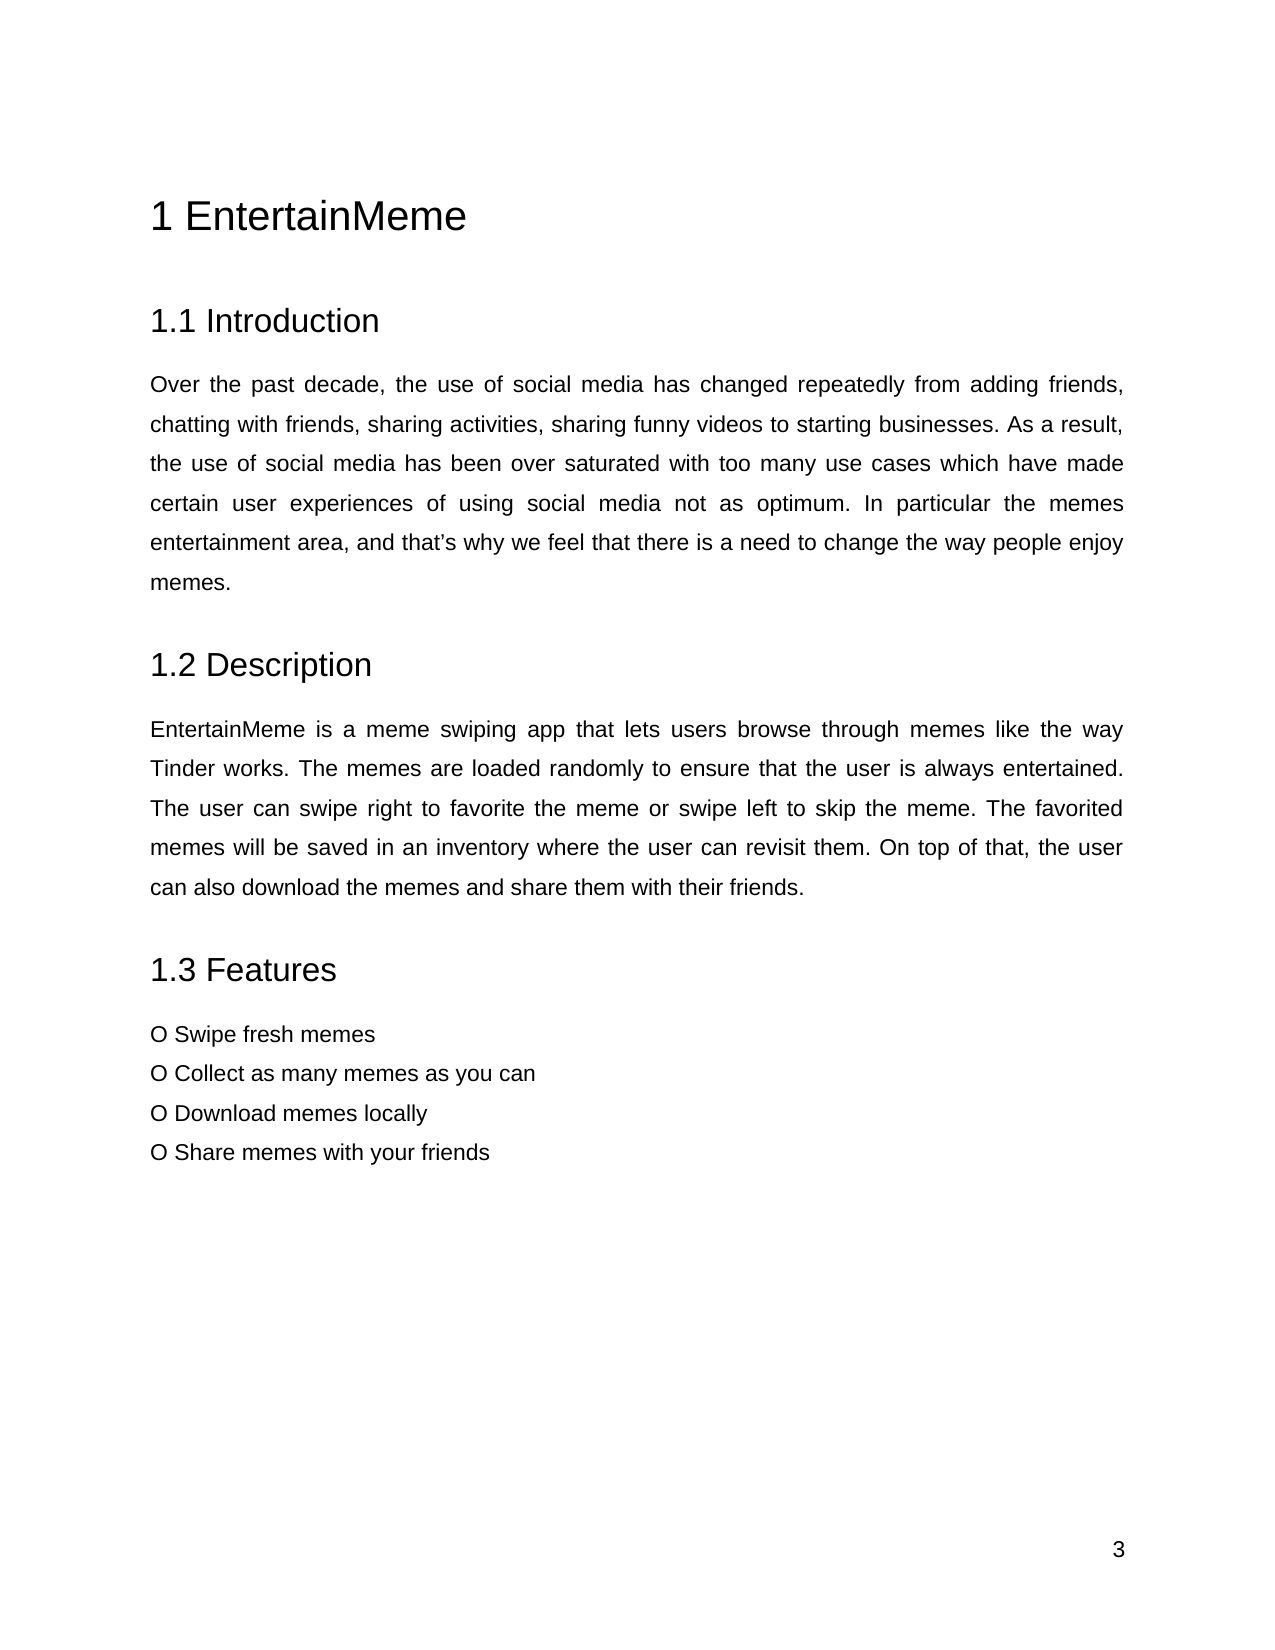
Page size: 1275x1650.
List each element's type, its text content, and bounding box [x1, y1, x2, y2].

text O Share memes with your friends [150, 1139, 1125, 1165]
text O Download memes locally [150, 1099, 1125, 1126]
text O Collect as many memes as you can [150, 1060, 1125, 1086]
subtitle 1.3 Features [150, 951, 1125, 989]
text O Swipe fresh memes [150, 1021, 1125, 1047]
subtitle 1.2 Description [150, 646, 1125, 684]
subtitle 1.1 Introduction [150, 301, 1125, 339]
text Over the past decade, the use of social media has changed repeatedly from adding friends, chatting with friends, sharing activities, sharing funny videos to starting businesses. As a result, the use of social media has been over saturated with too many use cases which have made certain user experiences of using social media not as optimum. In particular the memes entertainment area, and that’s why we feel that there is a need to change the way people enjoy memes. [150, 371, 1125, 595]
text EntertainMeme is a meme swiping app that lets users browse through memes like the way Tinder works. The memes are loaded randomly to ensure that the user is always entertained. The user can swipe right to favorite the meme or swipe left to skip the meme. The favorited memes will be saved in an inventory where the user can revisit them. On top of that, the user can also download the memes and share them with their friends. [150, 716, 1125, 900]
subtitle 1 EntertainMeme [150, 192, 1125, 239]
